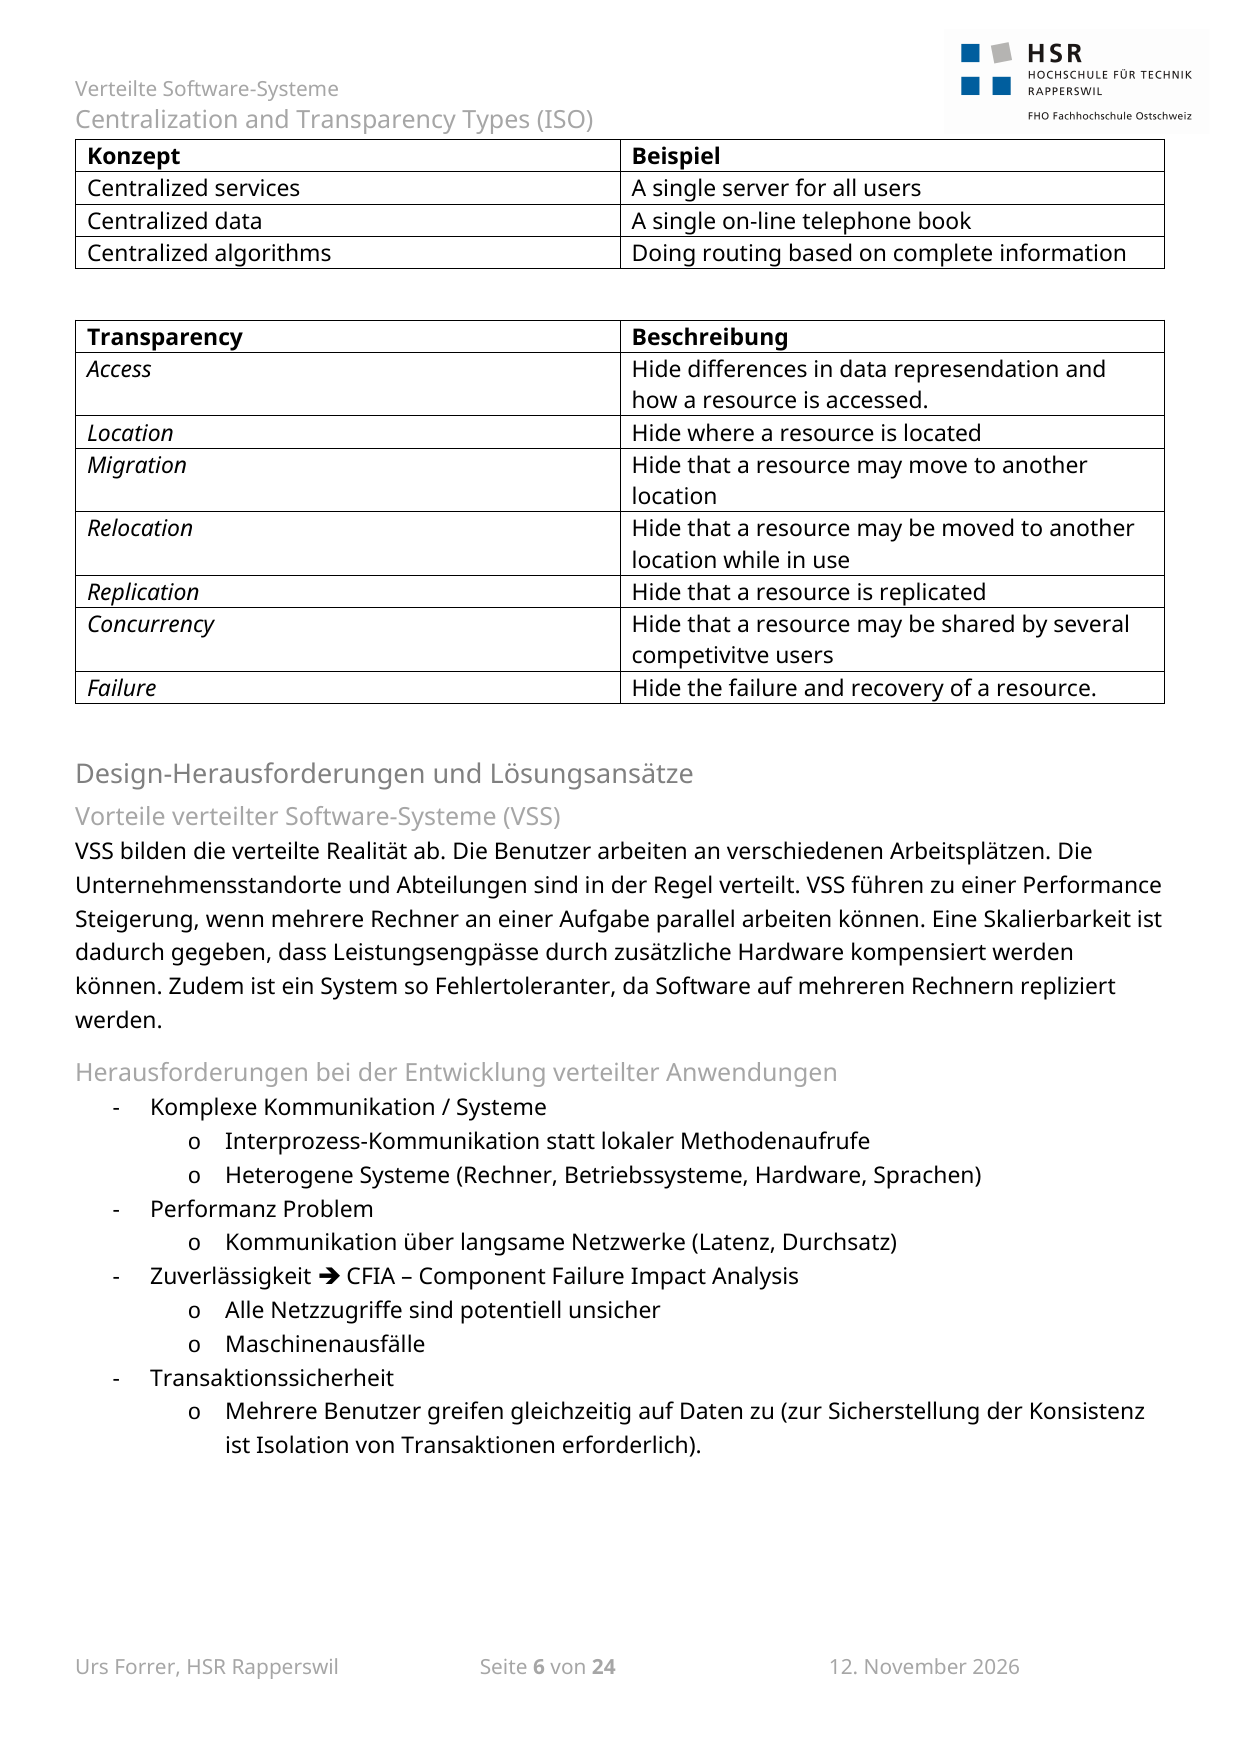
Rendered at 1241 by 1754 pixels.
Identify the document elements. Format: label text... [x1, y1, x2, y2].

subtitle Centralization and Transparency Types (ISO) [75, 102, 1165, 136]
table_cell Hide that a resource is replicated [621, 576, 1164, 607]
table_cell Replication [76, 576, 620, 607]
subtitle Vorteile verteilter Software-Systeme (VSS) [75, 798, 1165, 832]
table_cell A single on-line telephone book [621, 205, 1164, 236]
table_cell Concurrency [76, 608, 620, 671]
table_cell Hide that a resource may be moved to another location while in use [621, 512, 1164, 575]
table_cell A single server for all users [621, 172, 1164, 203]
table_cell Failure [76, 672, 620, 703]
table_header Konzept [76, 140, 620, 171]
subtitle Herausforderungen bei der Entwicklung verteilter Anwendungen [75, 1054, 1165, 1088]
list Maschinenausfälle [187, 1328, 1165, 1359]
list Kommunikation über langsame Netzwerke (Latenz, Durchsatz) [187, 1226, 1165, 1258]
table_header Beschreibung [621, 321, 1164, 352]
table_cell Hide that a resource may move to another location [621, 449, 1164, 511]
list Komplexe Kommunikation / Systeme [112, 1091, 1165, 1122]
table_cell Doing routing based on complete information [621, 237, 1164, 268]
table_cell Location [76, 416, 620, 448]
table_cell Hide the failure and recovery of a resource. [621, 672, 1164, 703]
list Transaktionssicherheit [112, 1362, 1165, 1393]
table_cell Centralized services [76, 172, 620, 203]
list Mehrere Benutzer greifen gleichzeitig auf Daten zu (zur Sicherstellung der Konsistenz ist Isolation von Transaktionen erforderlich). [187, 1395, 1165, 1460]
table_cell Access [76, 353, 620, 415]
list Performanz Problem [112, 1192, 1165, 1224]
table_cell Relocation [76, 512, 620, 575]
table_cell Hide that a resource may be shared by several competivitve users [621, 608, 1164, 671]
text VSS bilden die verteilte Realität ab. Die Benutzer arbeiten an verschiedenen Arbeitsplätzen. Die Unternehmensstandorte und Abteilungen sind in der Regel verteilt. VSS führen zu einer Performance Steigerung, wenn mehrere Rechner an einer Aufgabe parallel arbeiten können. Eine Skalierbarkeit ist dadurch gegeben, dass Leistungsengpässe durch zusätzliche Hardware kompensiert werden können. Zudem ist ein System so Fehlertoleranter, da Software auf mehreren Rechnern repliziert werden. [75, 835, 1165, 1035]
subtitle Design-Herausforderungen und Lösungsansätze [75, 754, 1165, 791]
table_cell Centralized algorithms [76, 237, 620, 268]
table_cell Migration [76, 449, 620, 511]
table_cell Hide where a resource is located [621, 416, 1164, 448]
table_cell Centralized data [76, 205, 620, 236]
table_cell Hide differences in data represendation and how a resource is accessed. [621, 353, 1164, 415]
picture [943, 29, 1210, 134]
table_header Transparency [76, 321, 620, 352]
table_header Beispiel [621, 140, 1164, 171]
list Alle Netzzugriffe sind potentiell unsicher [187, 1294, 1165, 1325]
list Heterogene Systeme (Rechner, Betriebssysteme, Hardware, Sprachen) [187, 1159, 1165, 1190]
list Interprozess-Kommunikation statt lokaler Methodenaufrufe [187, 1125, 1165, 1156]
list Zuverlässigkeit CFIA – Component Failure Impact Analysis [112, 1260, 1165, 1291]
